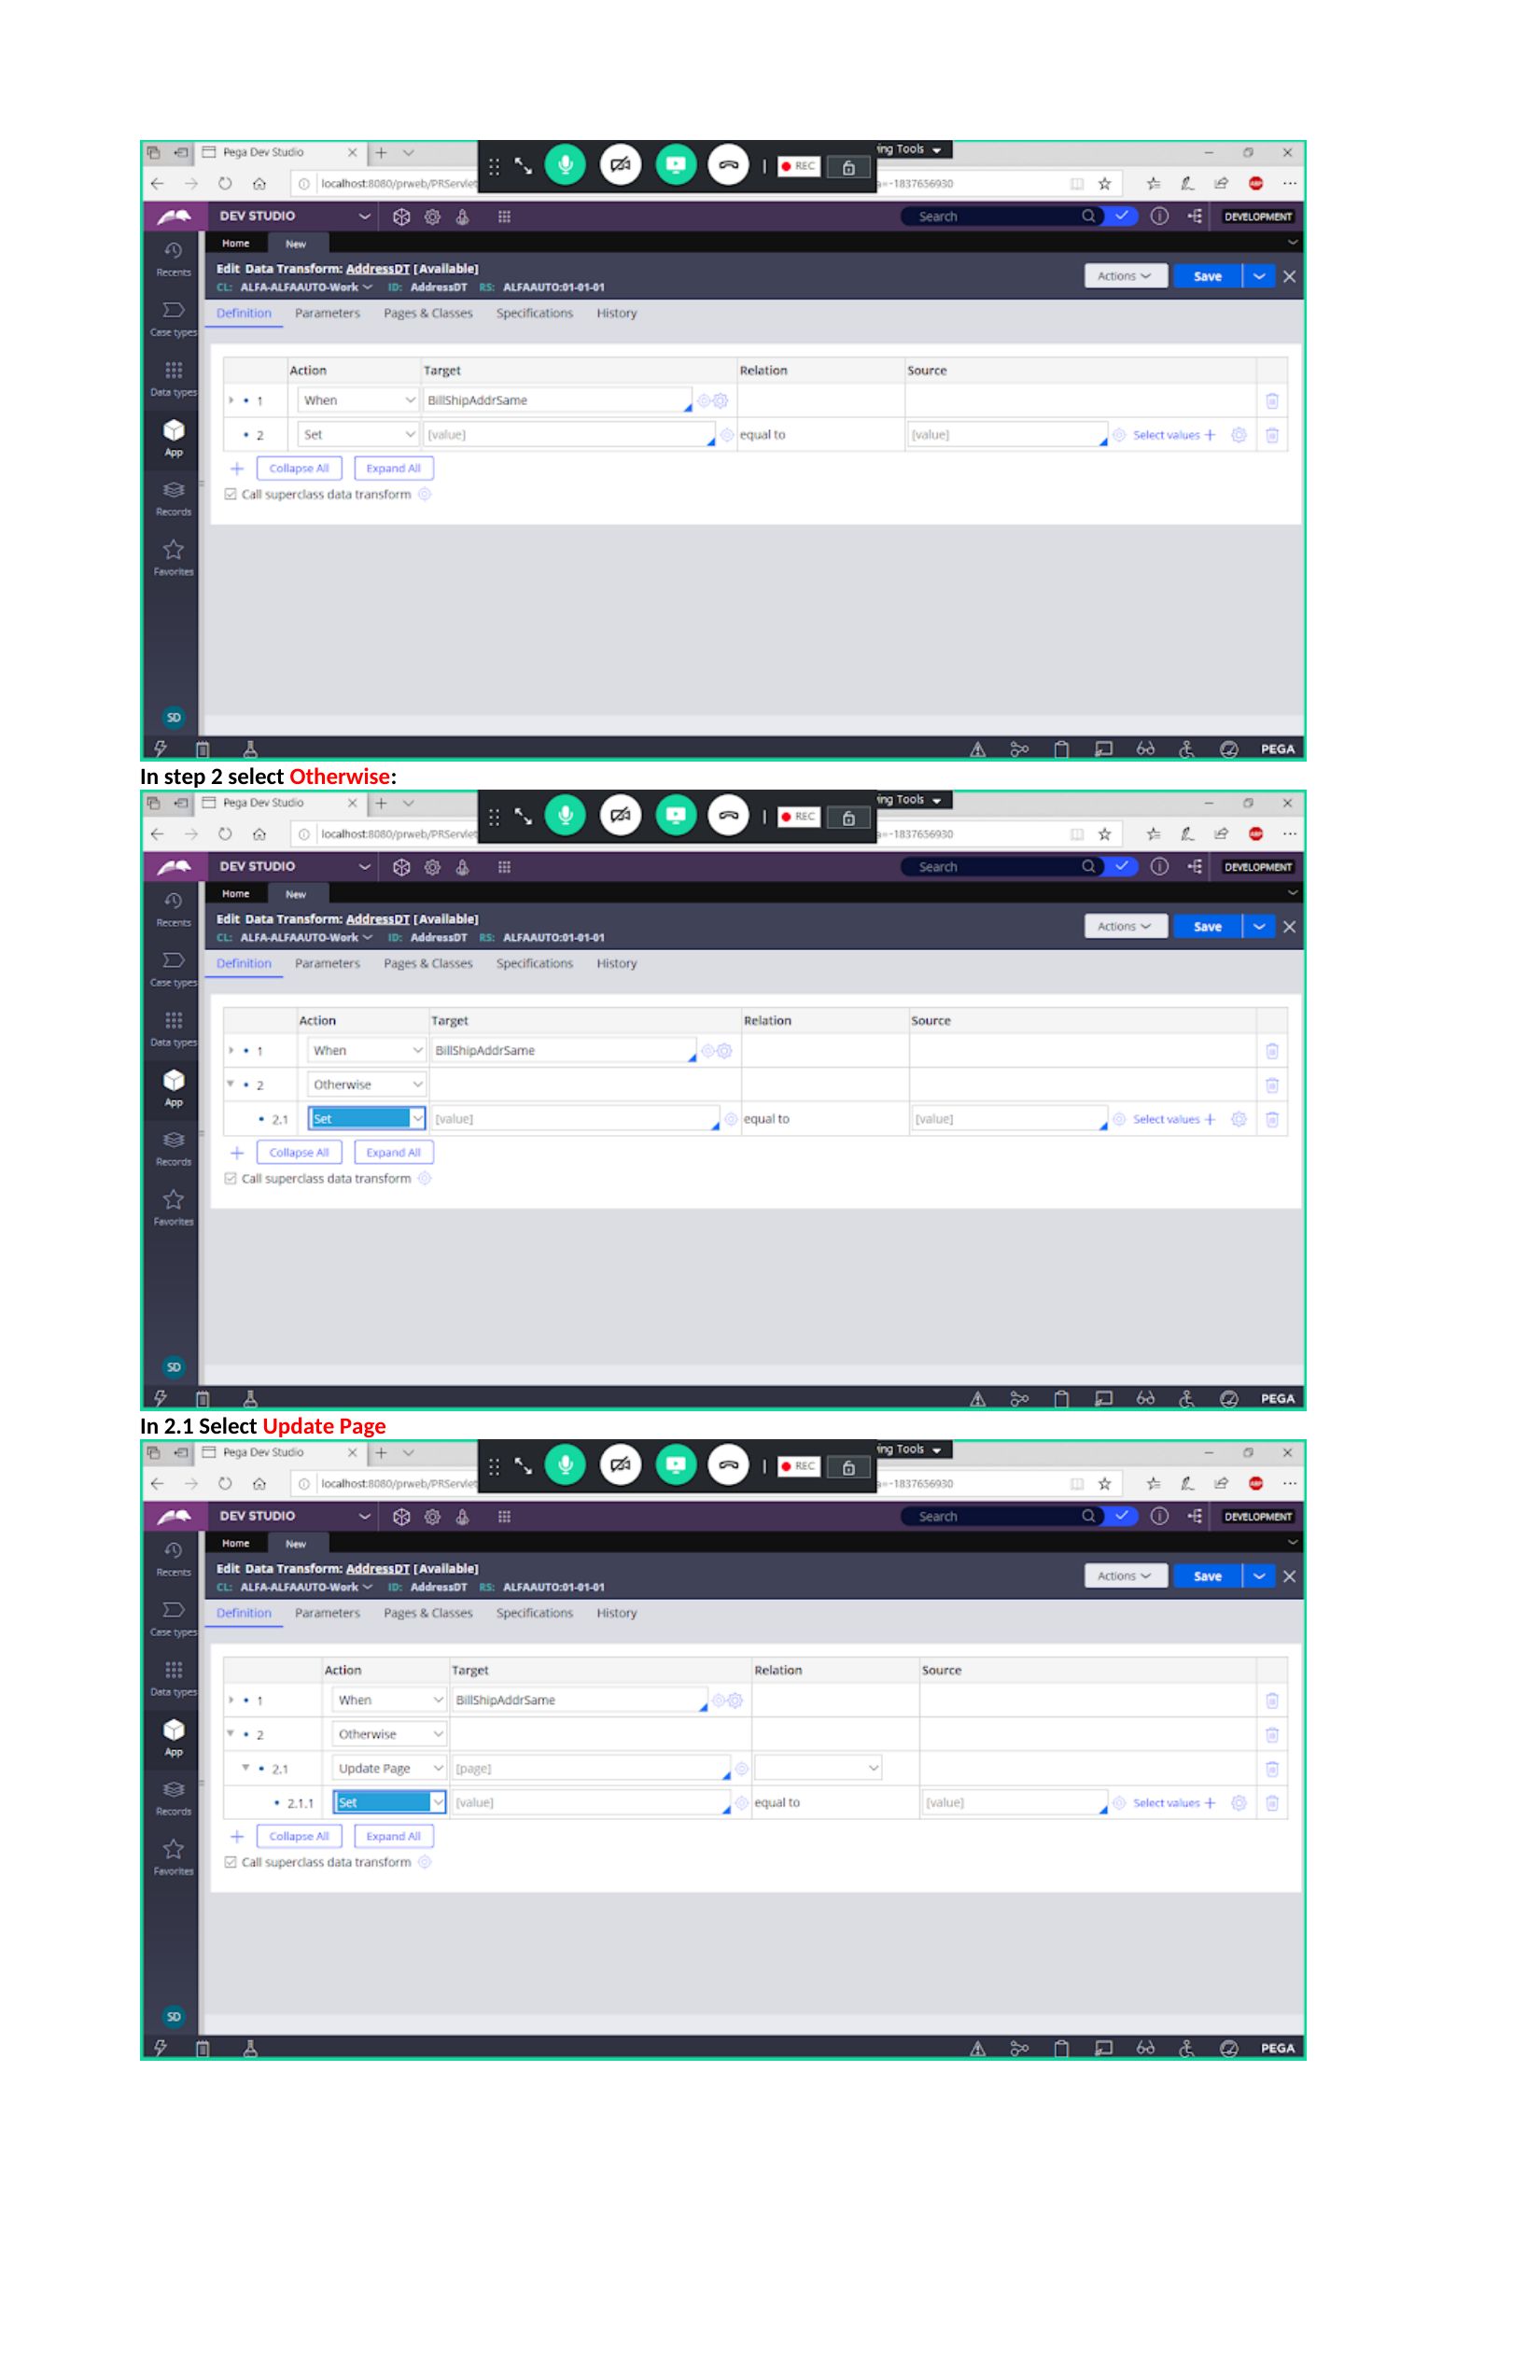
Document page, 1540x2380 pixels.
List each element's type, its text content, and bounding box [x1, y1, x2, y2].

picture [140, 790, 1307, 1411]
text In step 2 select Otherwise: [140, 762, 1400, 790]
picture [140, 1439, 1307, 2061]
text In 2.1 Select Update Page [140, 1411, 1400, 1439]
picture [140, 140, 1307, 762]
